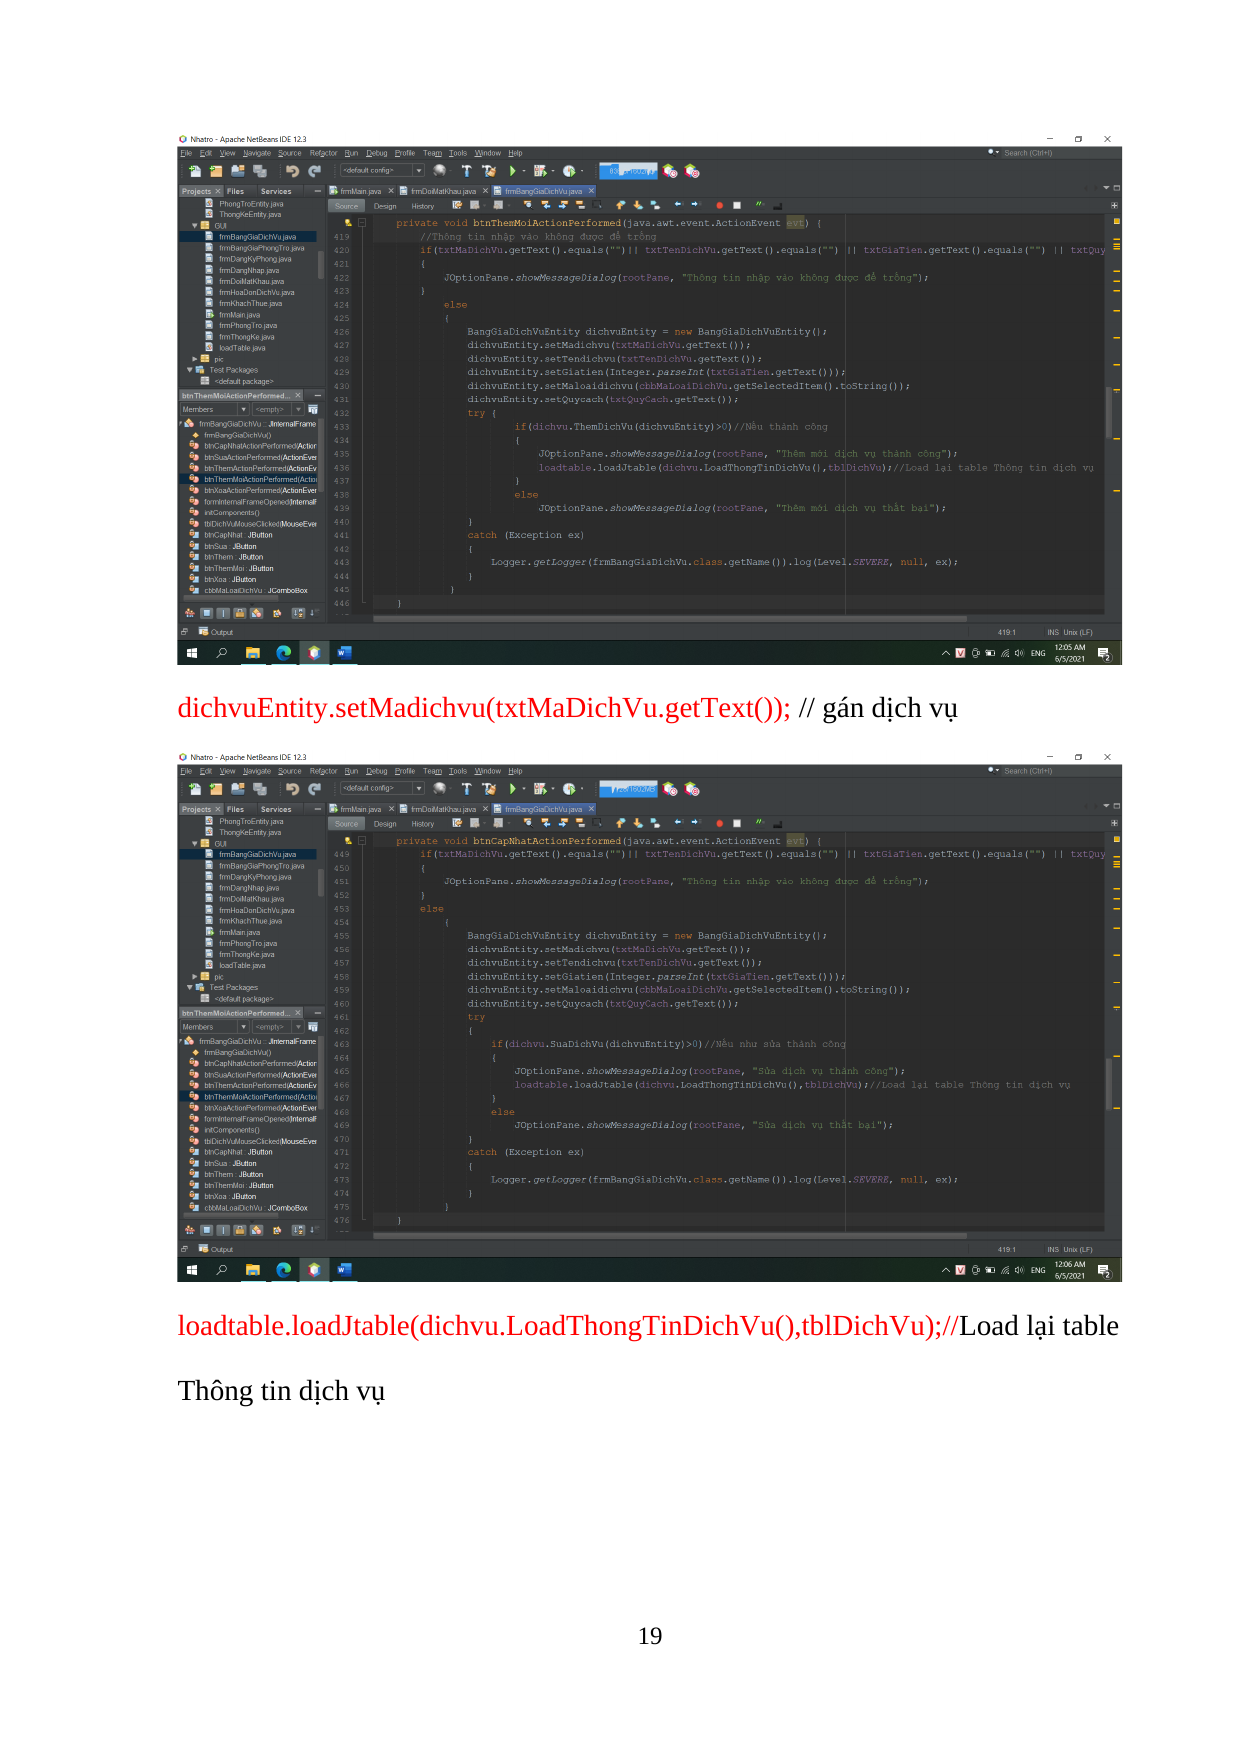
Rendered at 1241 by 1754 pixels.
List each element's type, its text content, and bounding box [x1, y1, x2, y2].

text loadtable.loadJtable(dichvu.LoadThongTinDichVu(),tblDichVu);//Load lại table Thông tin dịch vụ [177, 1292, 1122, 1422]
text dichvuEntity.setMadichvu(txtMaDichVu.getText()); // gán dịch vụ [177, 675, 1122, 740]
picture [177, 132, 1123, 665]
picture [177, 750, 1123, 1282]
